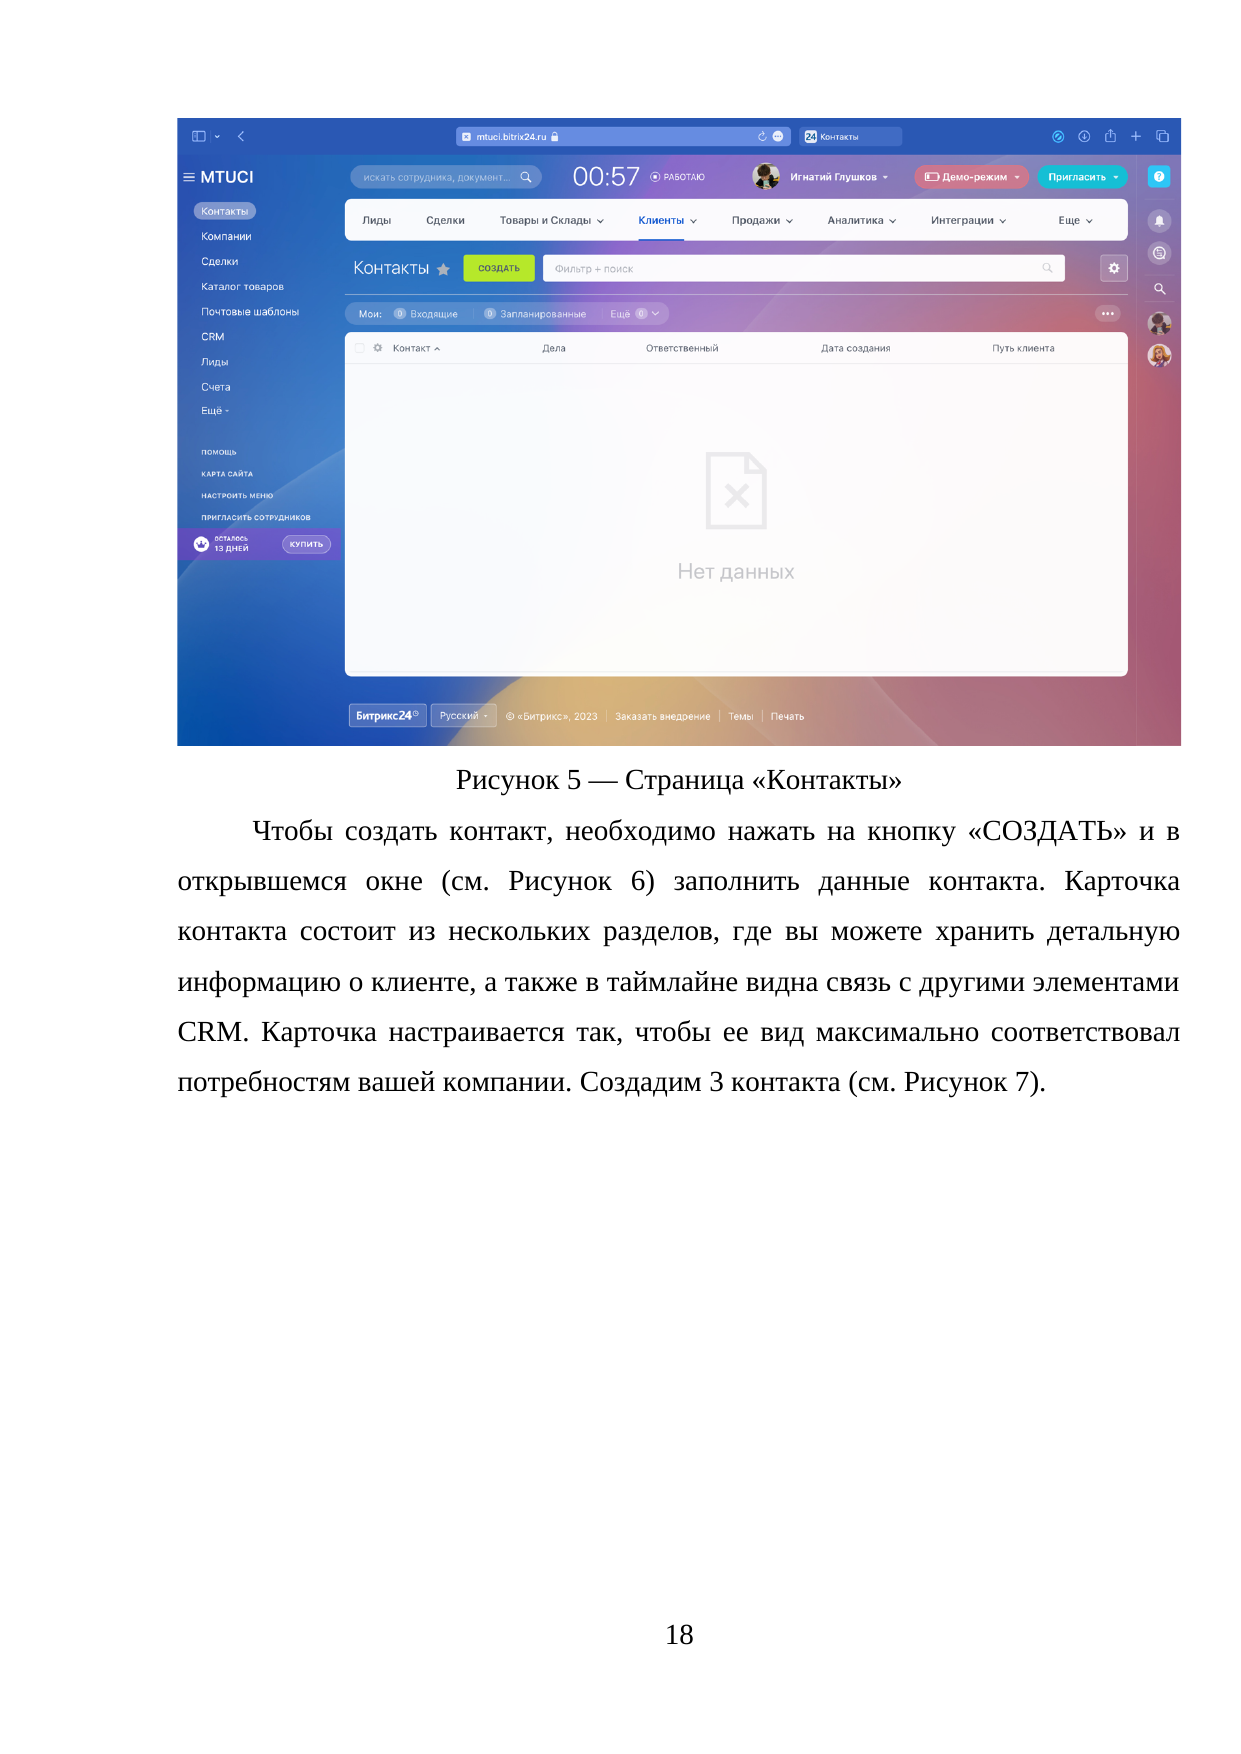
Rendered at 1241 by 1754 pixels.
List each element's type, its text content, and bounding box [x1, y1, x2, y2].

text Рисунок 5 — Страница «Контакты» [177, 762, 1181, 796]
picture [177, 118, 1182, 746]
text Чтобы создать контакт, необходимо нажать на кнопку «СОЗДАТЬ» и в открывшемся окне (см. Рисунок 6) заполнить данные контакта. Карточка контакта состоит из нескольких разделов, где вы можете хранить детальную информацию о клиенте, а также в таймлайне видна связь с другими элементами CRM. Карточка настраивается так, чтобы ее вид максимально соответствовал потребностям вашей компании. Создадим 3 контакта (см. Рисунок 7). [177, 813, 1181, 1098]
